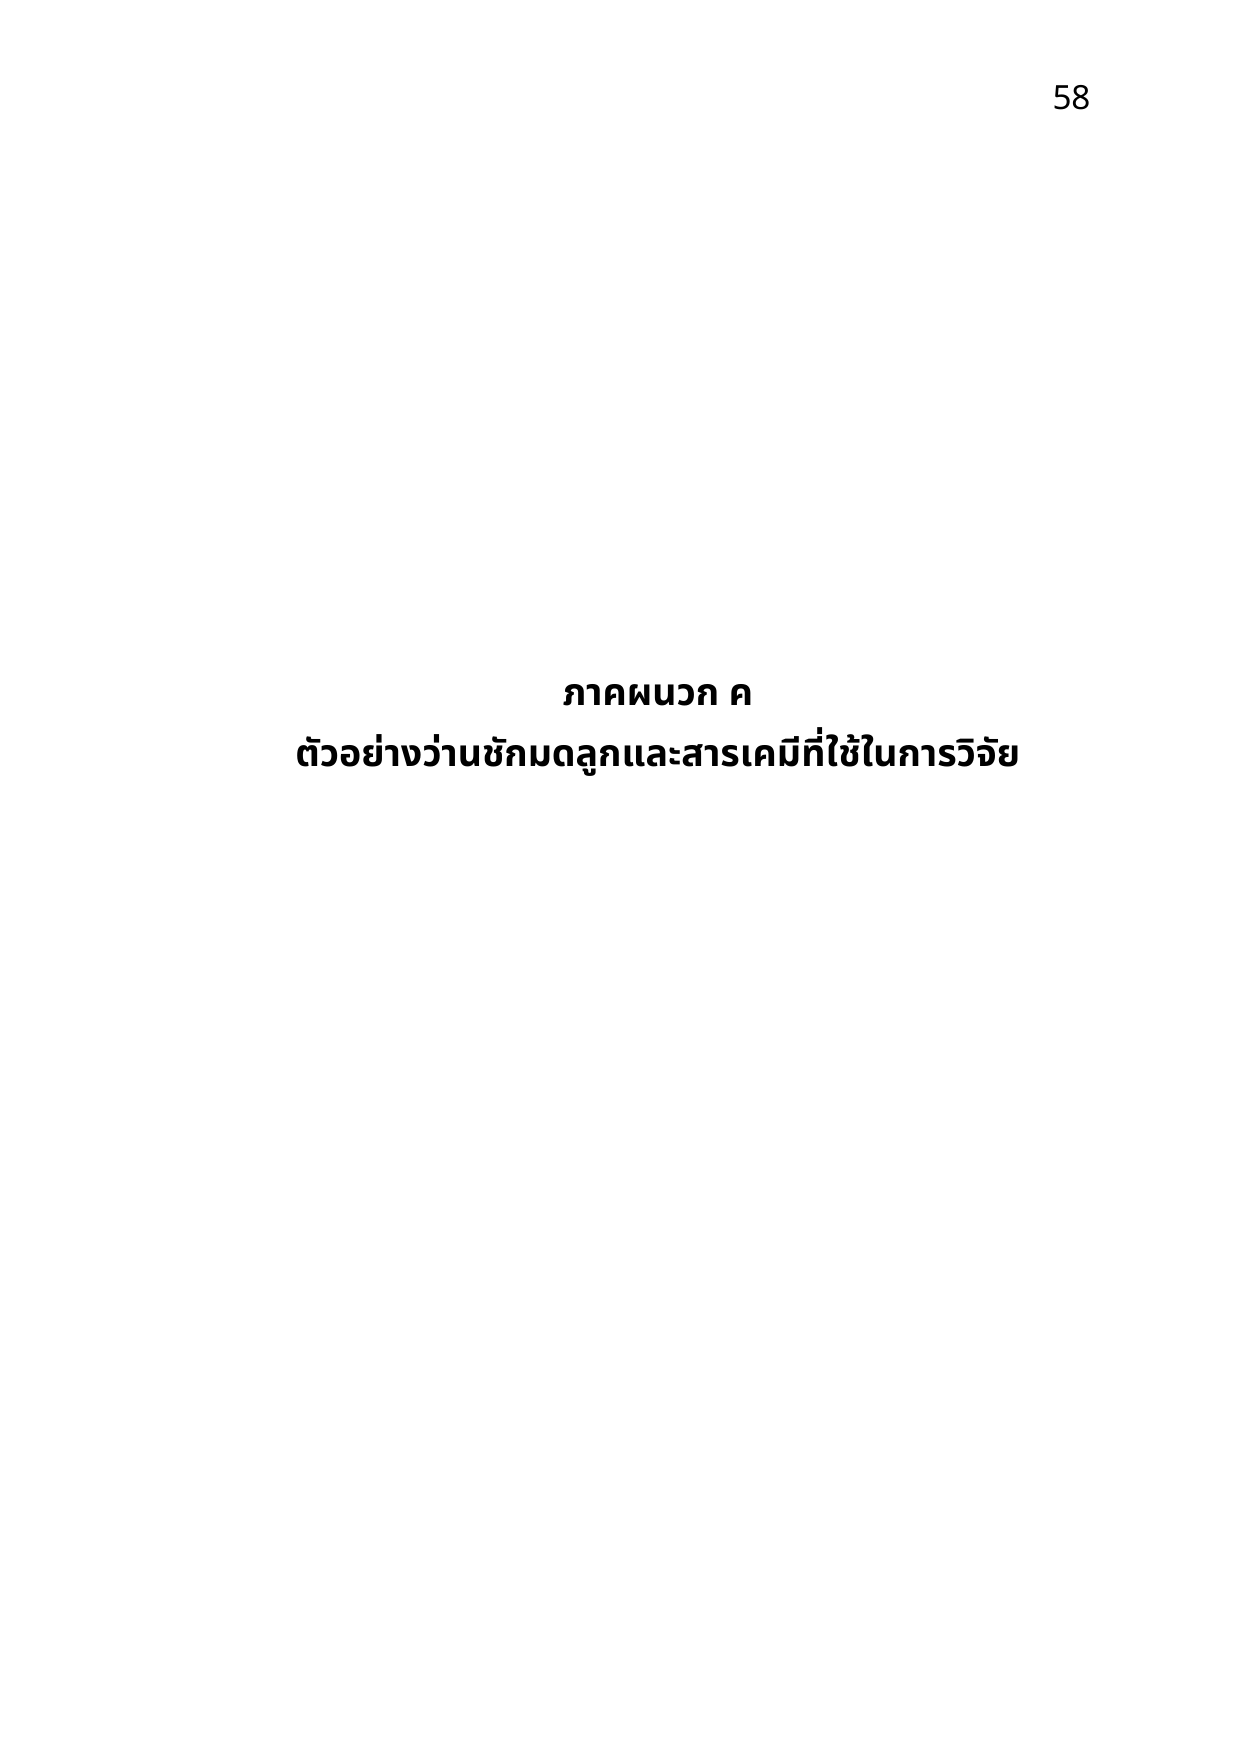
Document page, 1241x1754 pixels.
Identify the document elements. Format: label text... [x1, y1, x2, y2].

text ภาคผนวก ค [225, 666, 1090, 722]
text ตัวอย่างว่านชักมดลูกและสารเคมีที่ใช้ในการวิจัย [225, 727, 1090, 784]
